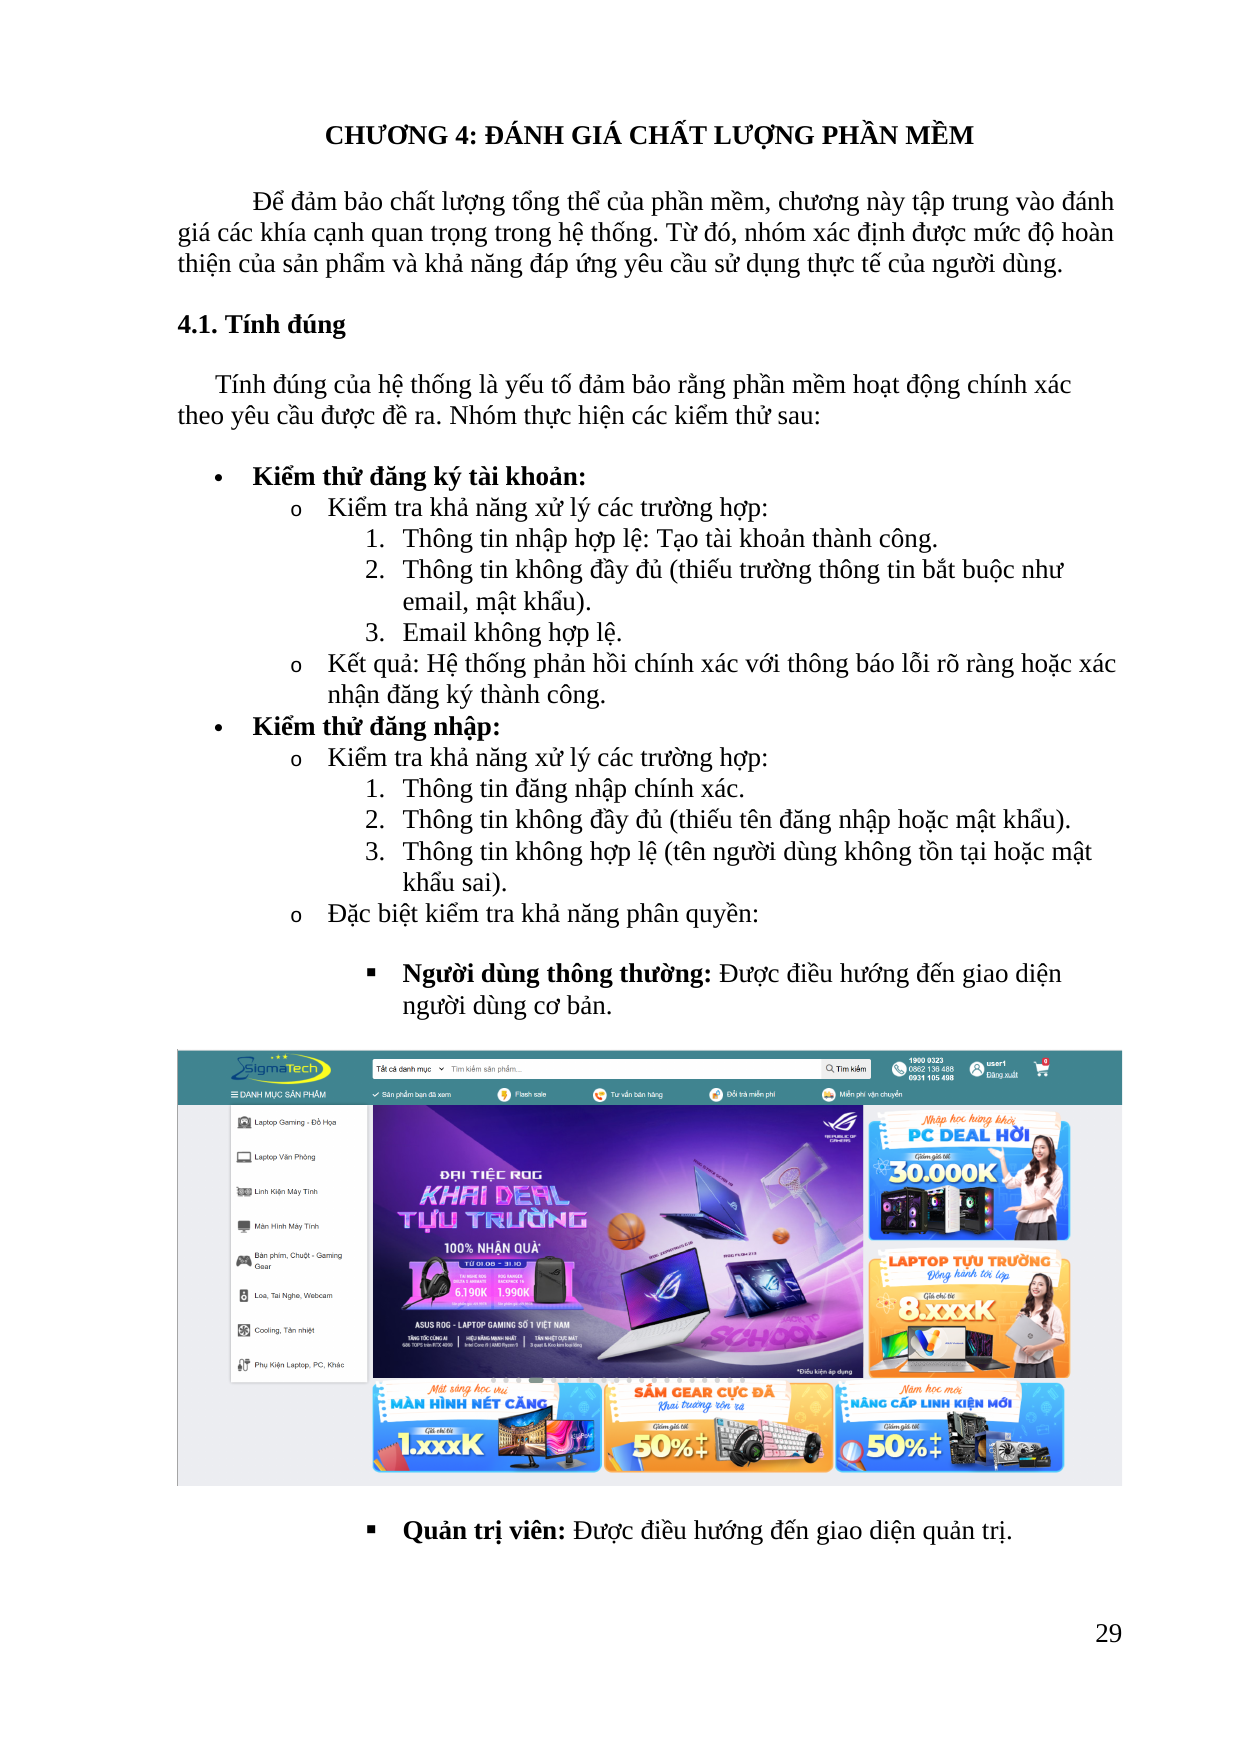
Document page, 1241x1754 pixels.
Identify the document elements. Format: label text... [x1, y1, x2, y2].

list Kiểm tra khả năng xử lý các trường hợp: [290, 741, 1122, 772]
list Thông tin không hợp lệ (tên người dùng không tồn tại hoặc mật khẩu sai). [365, 834, 1122, 897]
list Người dùng thông thường: Được điều hướng đến giao diện người dùng cơ bản. [365, 958, 1122, 1020]
text Tính đúng của hệ thống là yếu tố đảm bảo rằng phần mềm hoạt động chính xác theo yêu cầu được đề ra. Nhóm thực hiện các kiểm thử sau: [177, 368, 1122, 430]
list Thông tin không đầy đủ (thiếu tên đăng nhập hoặc mật khẩu). [365, 803, 1122, 834]
list Thông tin đăng nhập chính xác. [365, 772, 1122, 803]
list Kết quả: Hệ thống phản hồi chính xác với thông báo lỗi rõ ràng hoặc xác nhận đăng ký thành công. [290, 647, 1122, 709]
list Đặc biệt kiểm tra khả năng phân quyền: [290, 897, 1122, 928]
list Email không hợp lệ. [365, 616, 1122, 647]
list Quản trị viên: Được điều hướng đến giao diện quản trị. [365, 1514, 1122, 1546]
list Thông tin không đầy đủ (thiếu trường thông tin bắt buộc như email, mật khẩu). [365, 553, 1122, 616]
text 4.1. Tính đúng [177, 308, 1122, 339]
list Kiểm thử đăng ký tài khoản: [215, 459, 1122, 491]
list Kiểm thử đăng nhập: [215, 709, 1122, 741]
picture [177, 1049, 1123, 1486]
list Thông tin nhập hợp lệ: Tạo tài khoản thành công. [365, 522, 1122, 553]
subtitle CHƯƠNG 4: ĐÁNH GIÁ CHẤT LƯỢNG PHẦN MỀM [177, 119, 1122, 150]
text Để đảm bảo chất lượng tổng thể của phần mềm, chương này tập trung vào đánh giá các khía cạnh quan trọng trong hệ thống. Từ đó, nhóm xác định được mức độ hoàn thiện của sản phẩm và khả năng đáp ứng yêu cầu sử dụng thực tế của người dùng. [177, 185, 1122, 279]
list Kiểm tra khả năng xử lý các trường hợp: [290, 491, 1122, 522]
